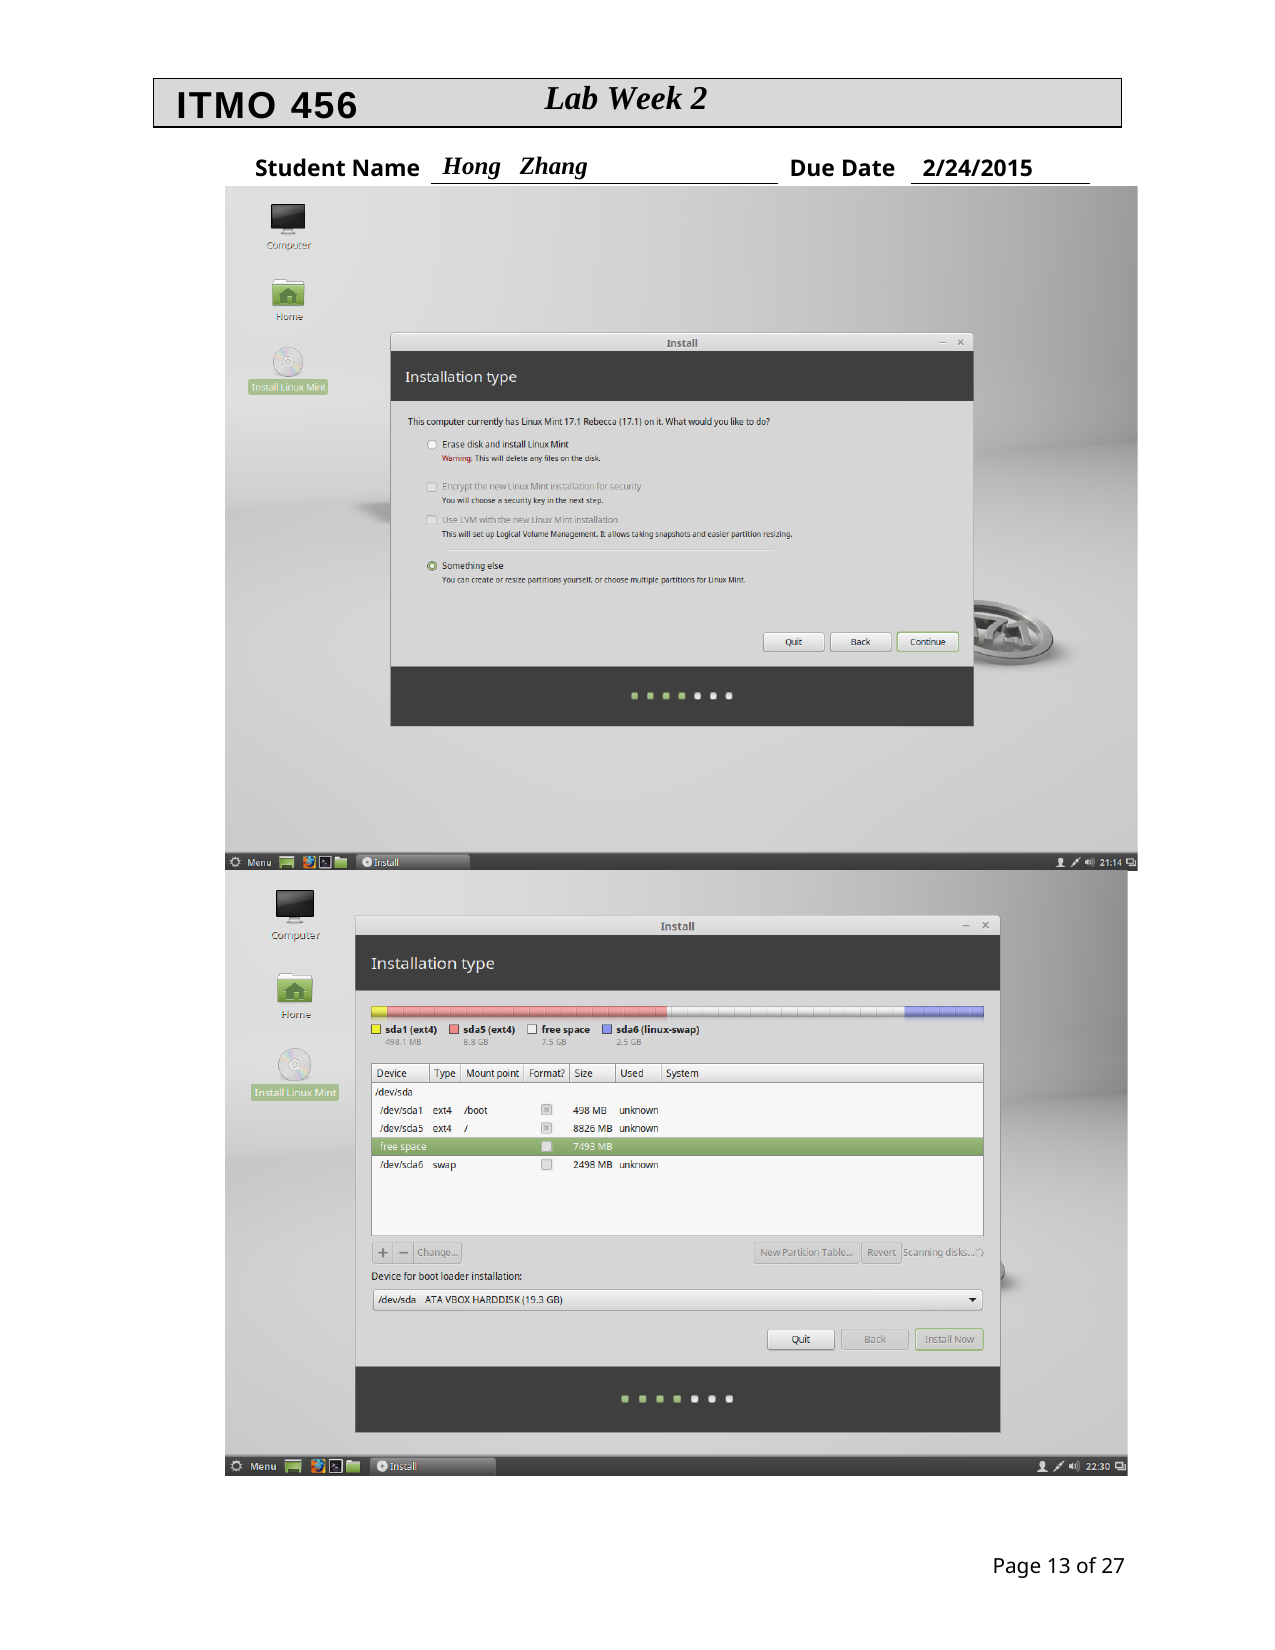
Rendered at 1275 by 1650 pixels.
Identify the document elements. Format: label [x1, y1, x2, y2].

picture [225, 186, 1138, 1476]
